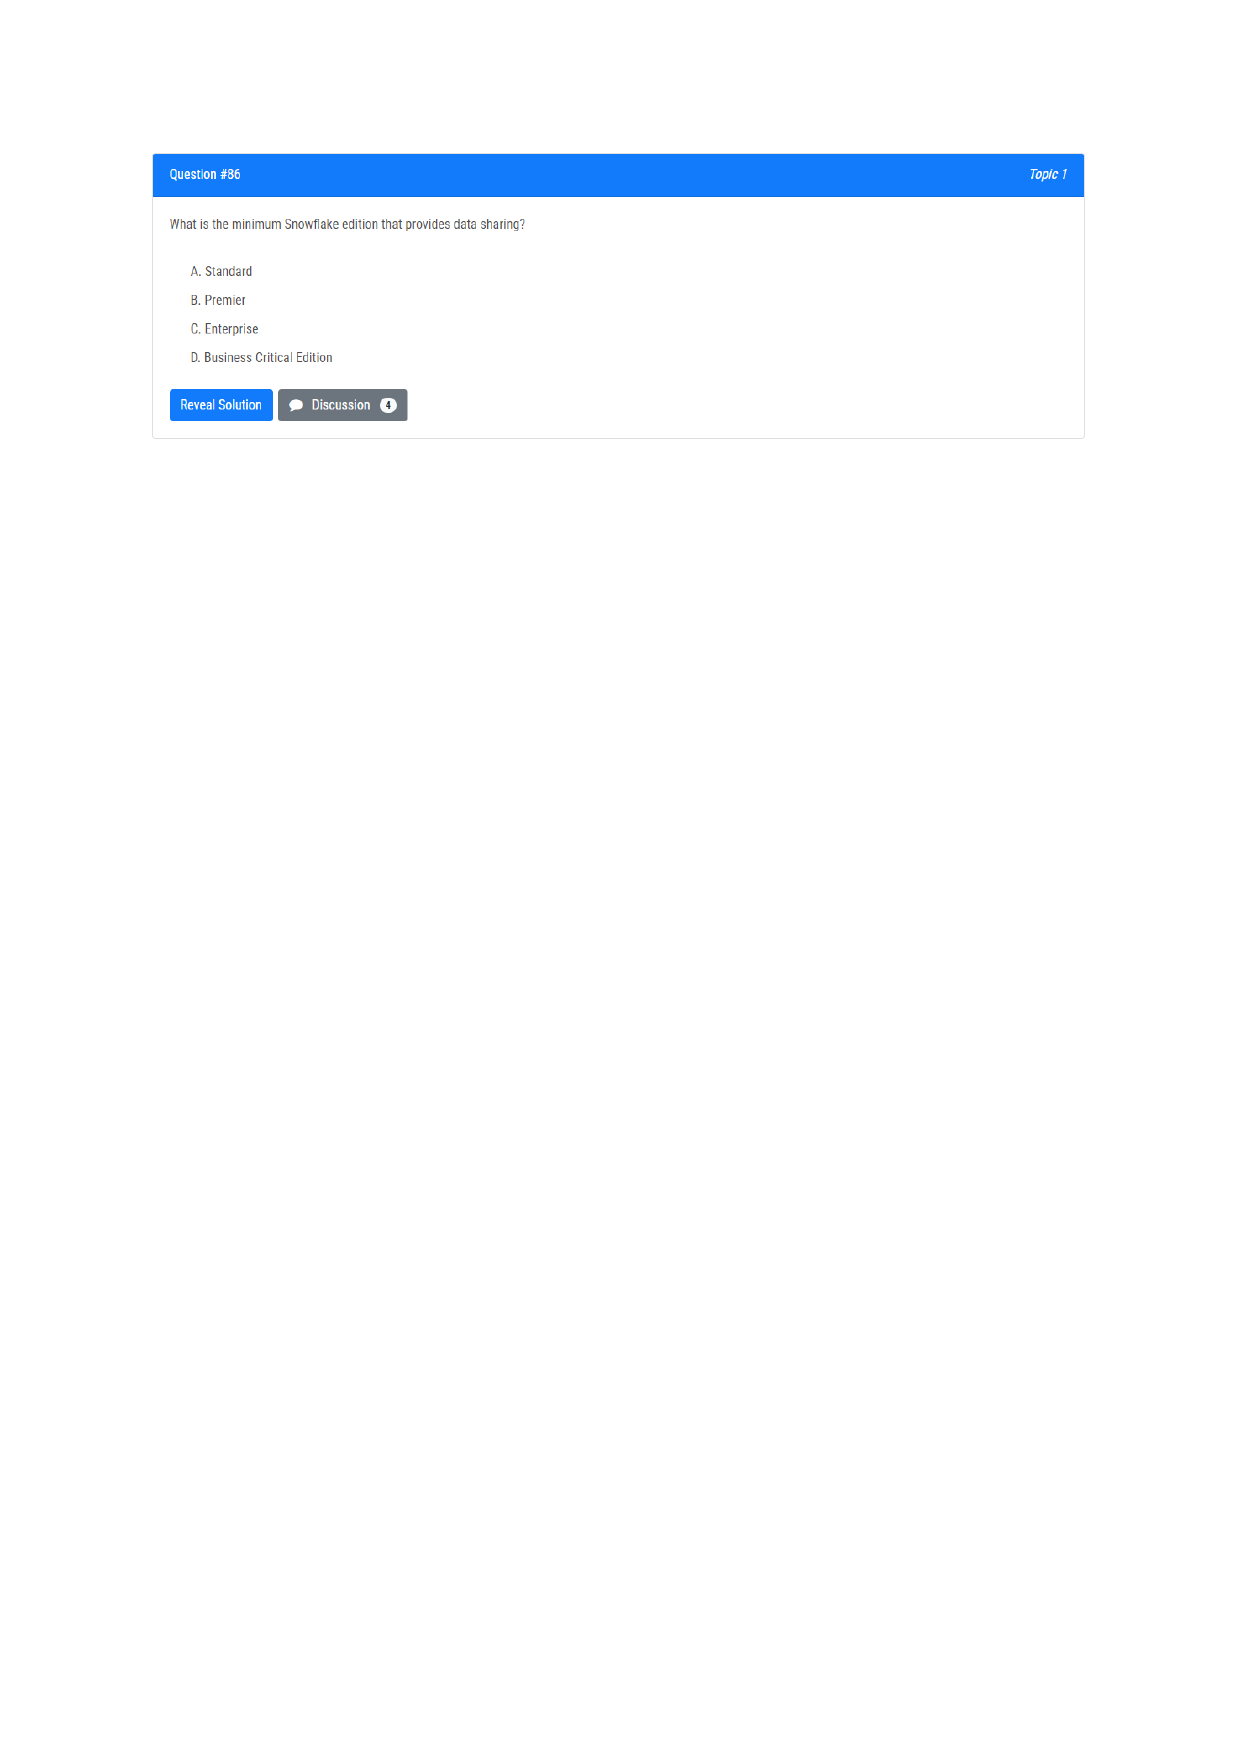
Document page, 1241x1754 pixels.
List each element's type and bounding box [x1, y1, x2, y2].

picture [150, 150, 1091, 442]
